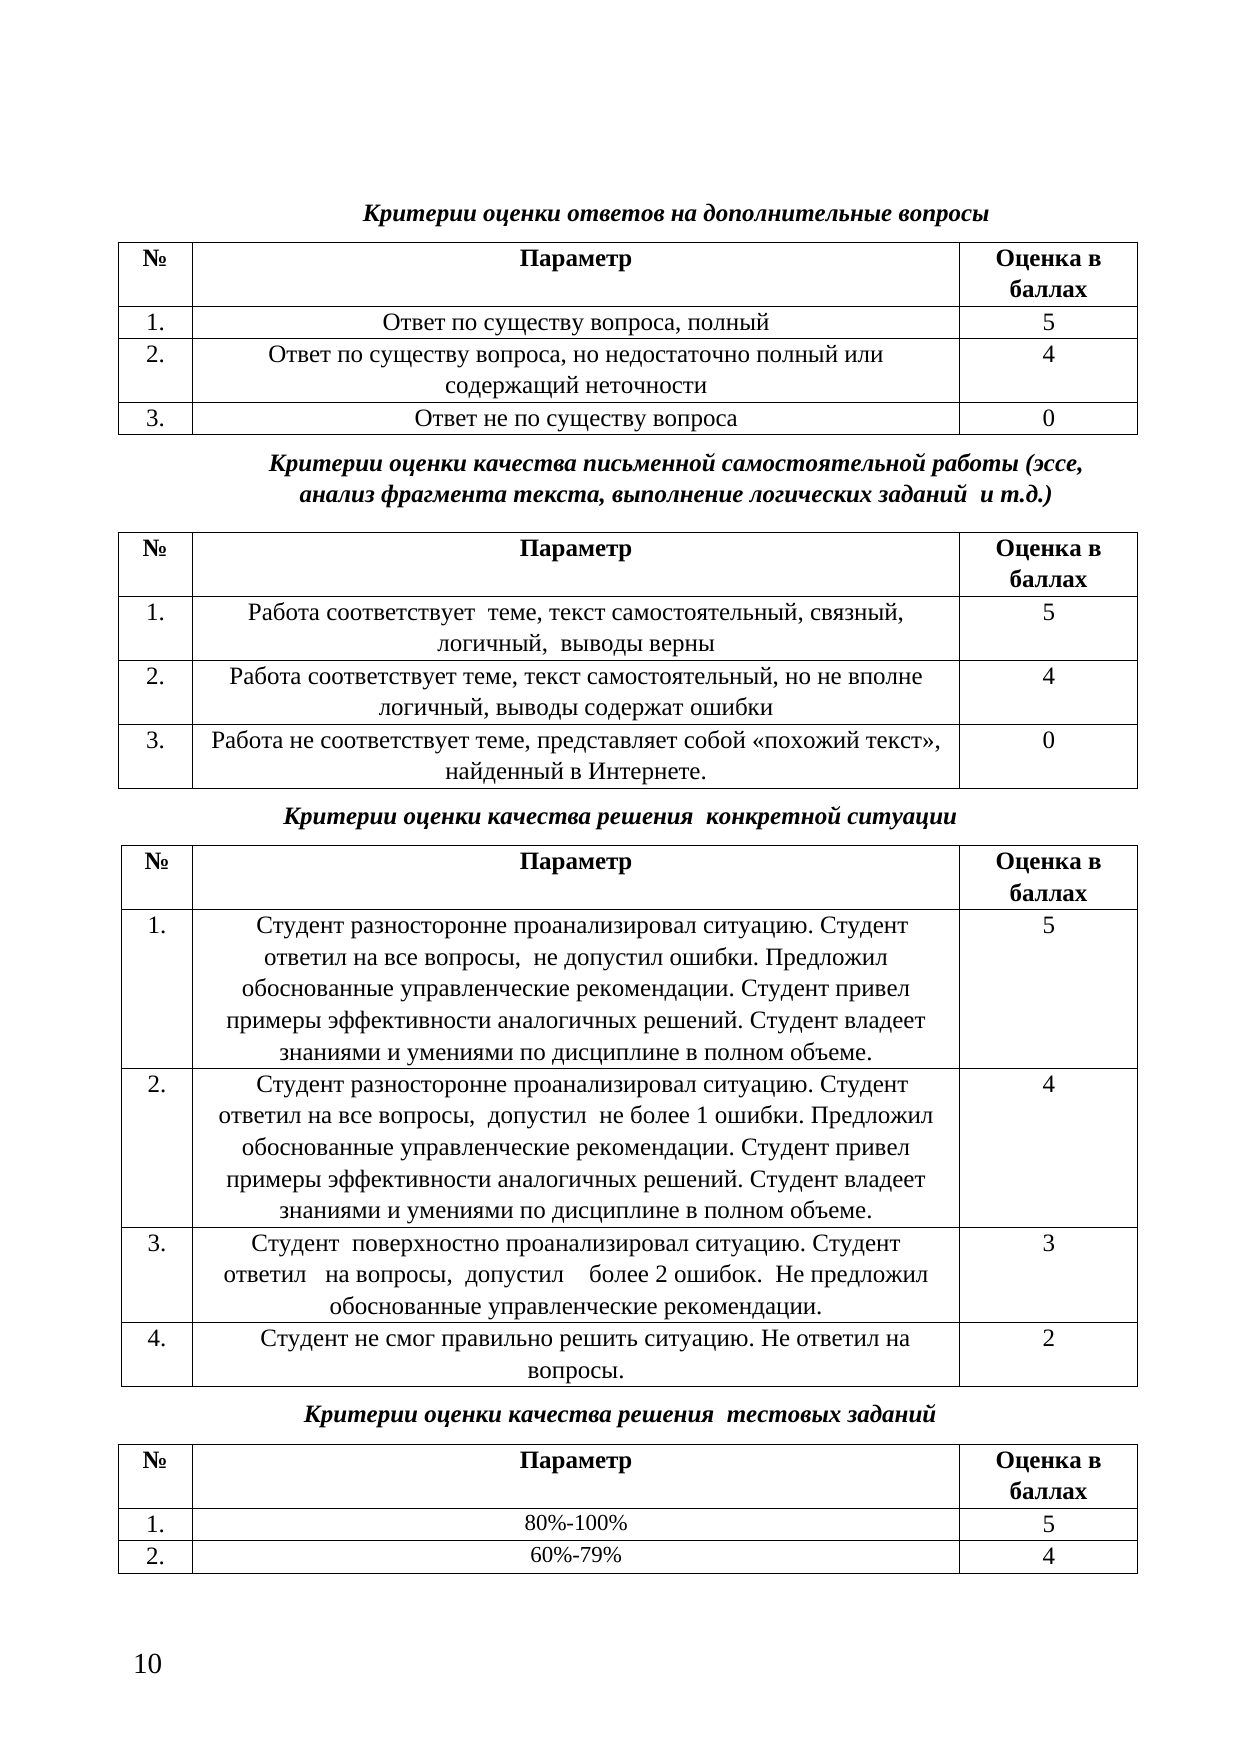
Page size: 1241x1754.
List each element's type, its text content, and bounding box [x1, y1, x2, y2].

text Критерии оценки ответов на дополнительные вопросы [245, 198, 1107, 226]
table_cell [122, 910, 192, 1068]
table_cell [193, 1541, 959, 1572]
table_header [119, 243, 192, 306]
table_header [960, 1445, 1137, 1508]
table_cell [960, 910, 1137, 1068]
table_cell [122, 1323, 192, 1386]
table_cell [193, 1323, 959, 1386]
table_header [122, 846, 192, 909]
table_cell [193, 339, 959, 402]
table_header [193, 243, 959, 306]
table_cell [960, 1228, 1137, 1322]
text Критерии оценки качества решения тестовых заданий [133, 1399, 1107, 1428]
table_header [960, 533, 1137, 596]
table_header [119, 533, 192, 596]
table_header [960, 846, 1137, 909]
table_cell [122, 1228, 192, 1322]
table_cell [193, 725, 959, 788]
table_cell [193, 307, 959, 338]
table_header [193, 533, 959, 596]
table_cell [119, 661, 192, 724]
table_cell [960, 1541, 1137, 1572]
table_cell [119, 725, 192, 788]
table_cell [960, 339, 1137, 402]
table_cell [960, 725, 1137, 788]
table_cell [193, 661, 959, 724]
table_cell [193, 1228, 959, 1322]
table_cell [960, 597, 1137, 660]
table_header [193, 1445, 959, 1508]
text Критерии оценки качества решения конкретной ситуации [133, 801, 1107, 830]
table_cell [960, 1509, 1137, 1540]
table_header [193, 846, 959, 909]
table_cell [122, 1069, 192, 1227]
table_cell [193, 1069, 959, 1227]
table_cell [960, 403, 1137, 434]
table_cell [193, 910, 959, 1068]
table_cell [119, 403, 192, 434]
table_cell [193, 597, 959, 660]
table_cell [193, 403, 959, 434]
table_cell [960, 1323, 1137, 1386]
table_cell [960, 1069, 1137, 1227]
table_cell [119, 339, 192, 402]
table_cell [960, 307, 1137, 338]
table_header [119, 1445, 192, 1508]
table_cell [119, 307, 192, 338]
text Критерии оценки качества письменной самостоятельной работы (эссе, анализ фрагмента текста, выполнение логических заданий и т.д.) [245, 448, 1107, 508]
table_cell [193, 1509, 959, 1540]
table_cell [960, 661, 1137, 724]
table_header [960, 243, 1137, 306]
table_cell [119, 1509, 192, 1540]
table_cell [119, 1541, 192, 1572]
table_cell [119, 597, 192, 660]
